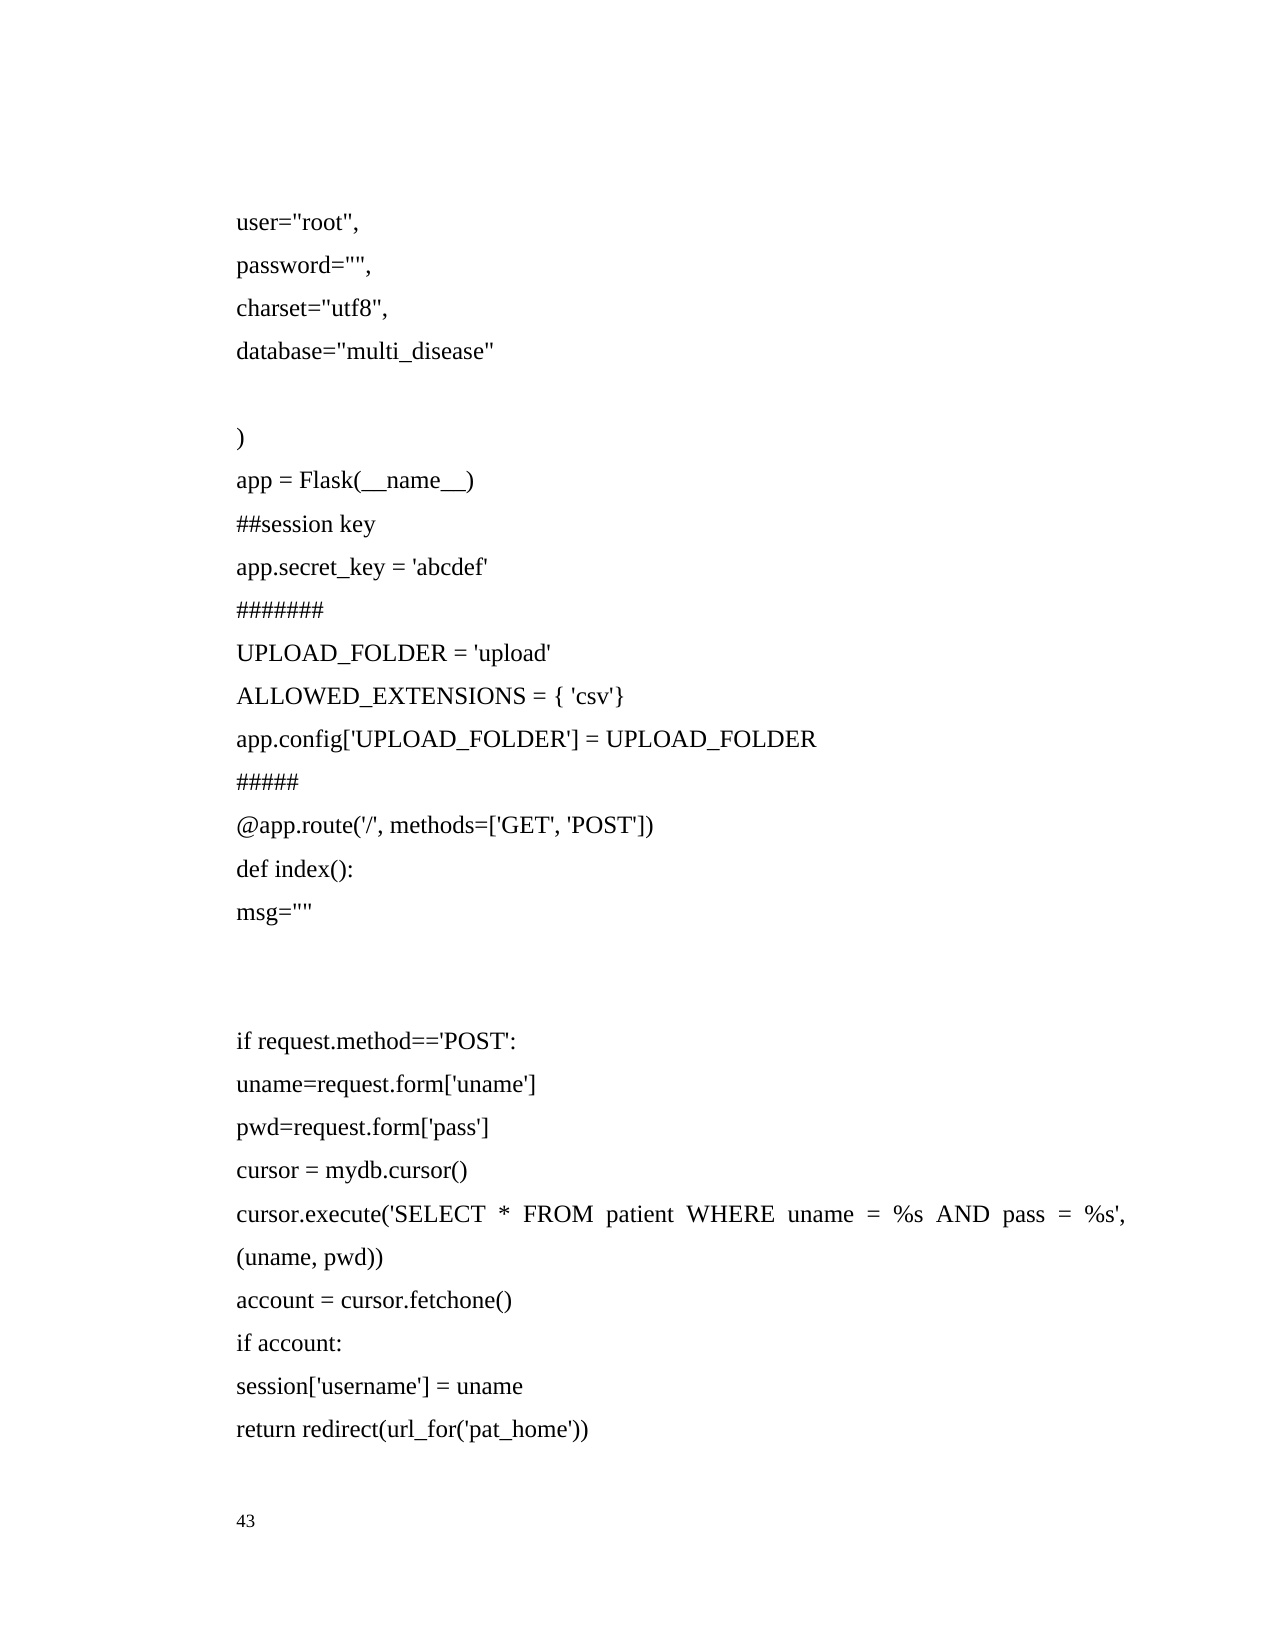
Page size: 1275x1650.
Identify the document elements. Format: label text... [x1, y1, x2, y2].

text @app.route('/', methods=['GET', 'POST']) [236, 811, 1127, 839]
text session['username'] = uname [236, 1371, 1127, 1400]
text uname=request.form['uname'] [236, 1069, 1127, 1098]
text cursor.execute('SELECT * FROM patient WHERE uname = %s AND pass = %s', (uname, pwd)) [236, 1199, 1127, 1271]
text ##### [236, 767, 1127, 796]
text app.secret_key = 'abcdef' [236, 552, 1127, 581]
text app.config['UPLOAD_FOLDER'] = UPLOAD_FOLDER [236, 724, 1127, 753]
text if request.method=='POST': [236, 1026, 1127, 1055]
text user="root", [236, 207, 1127, 236]
text if account: [236, 1328, 1127, 1357]
text ####### [236, 595, 1127, 624]
text database="multi_disease" [236, 336, 1127, 365]
text charset="utf8", [236, 293, 1127, 322]
text app = Flask(__name__) [236, 466, 1127, 494]
text return redirect(url_for('pat_home')) [236, 1414, 1127, 1443]
text UPLOAD_FOLDER = 'upload' [236, 638, 1127, 667]
text cursor = mydb.cursor() [236, 1156, 1127, 1184]
text def index(): [236, 854, 1127, 882]
text ALLOWED_EXTENSIONS = { 'csv'} [236, 681, 1127, 710]
text msg="" [236, 897, 1127, 926]
text account = cursor.fetchone() [236, 1285, 1127, 1314]
text pwd=request.form['pass'] [236, 1112, 1127, 1141]
text password="", [236, 250, 1127, 279]
text ) [236, 422, 1127, 451]
text ##session key [236, 509, 1127, 537]
